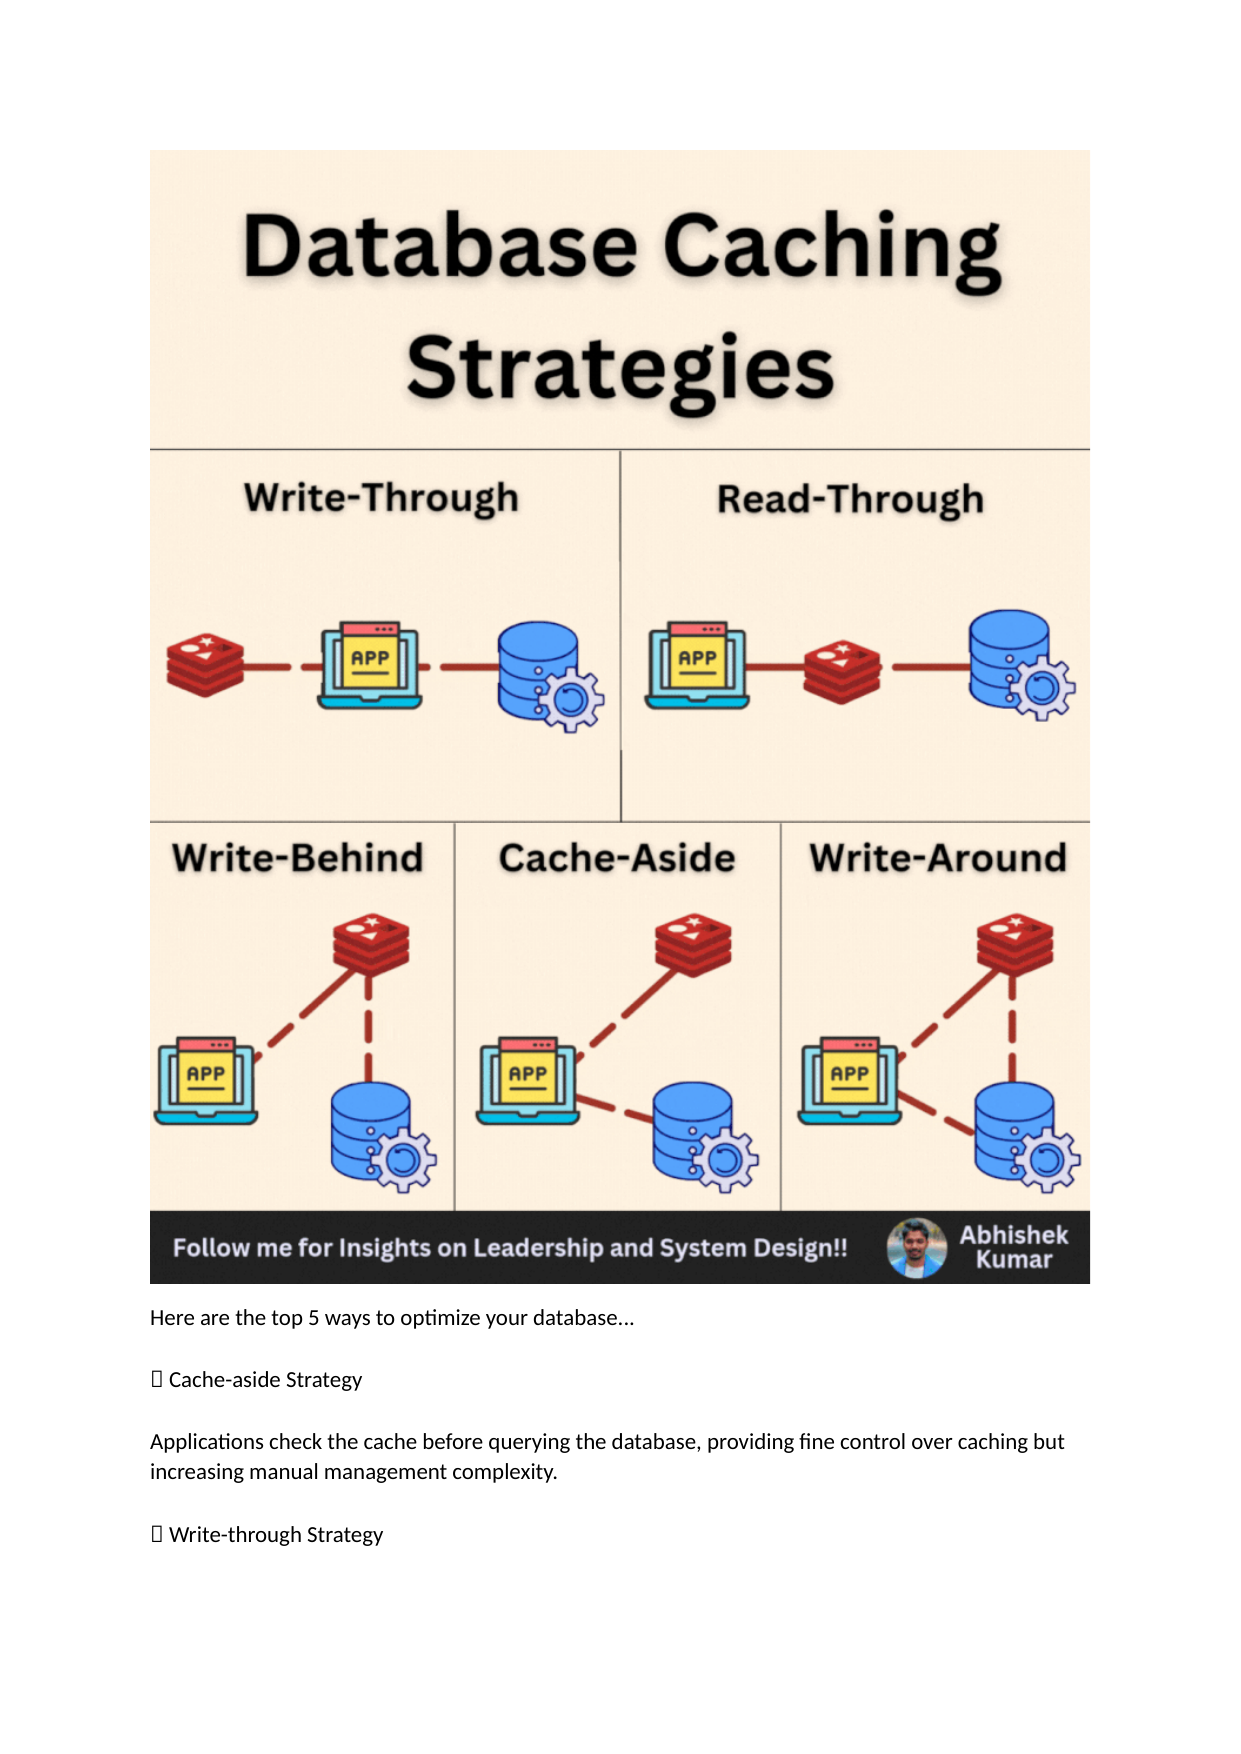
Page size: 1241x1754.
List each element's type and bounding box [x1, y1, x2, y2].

picture [150, 150, 1091, 1284]
text [150, 1303, 1090, 1579]
